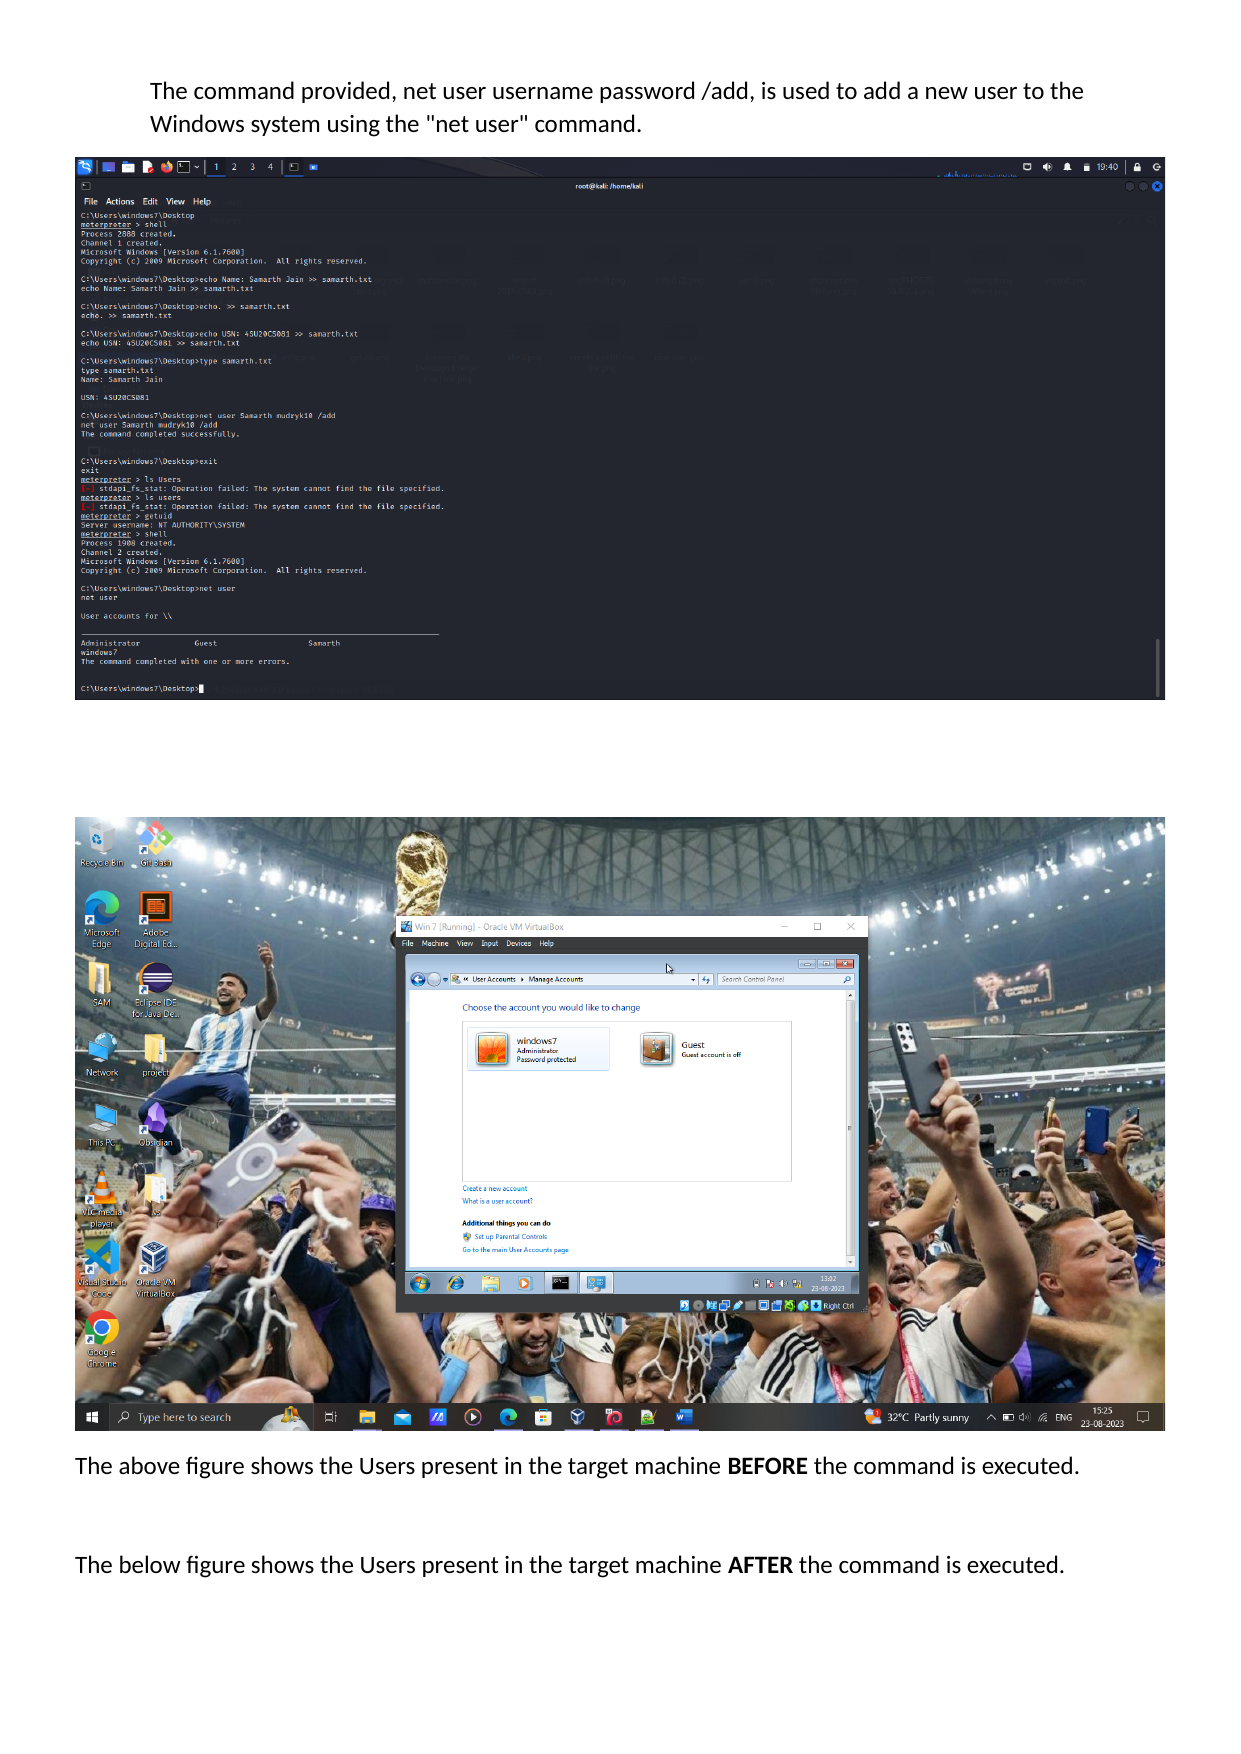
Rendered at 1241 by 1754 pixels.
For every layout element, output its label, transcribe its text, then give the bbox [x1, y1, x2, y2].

list The command provided, net user username password /add, is used to add a new user to the Windows system using the "net user" command. [150, 75, 1165, 138]
picture [75, 157, 1166, 700]
text The above figure shows the Users present in the target machine BEFORE the command is executed. [75, 1450, 1165, 1480]
text The below figure shows the Users present in the target machine AFTER the command is executed. [75, 1549, 1165, 1579]
picture [75, 817, 1166, 1431]
